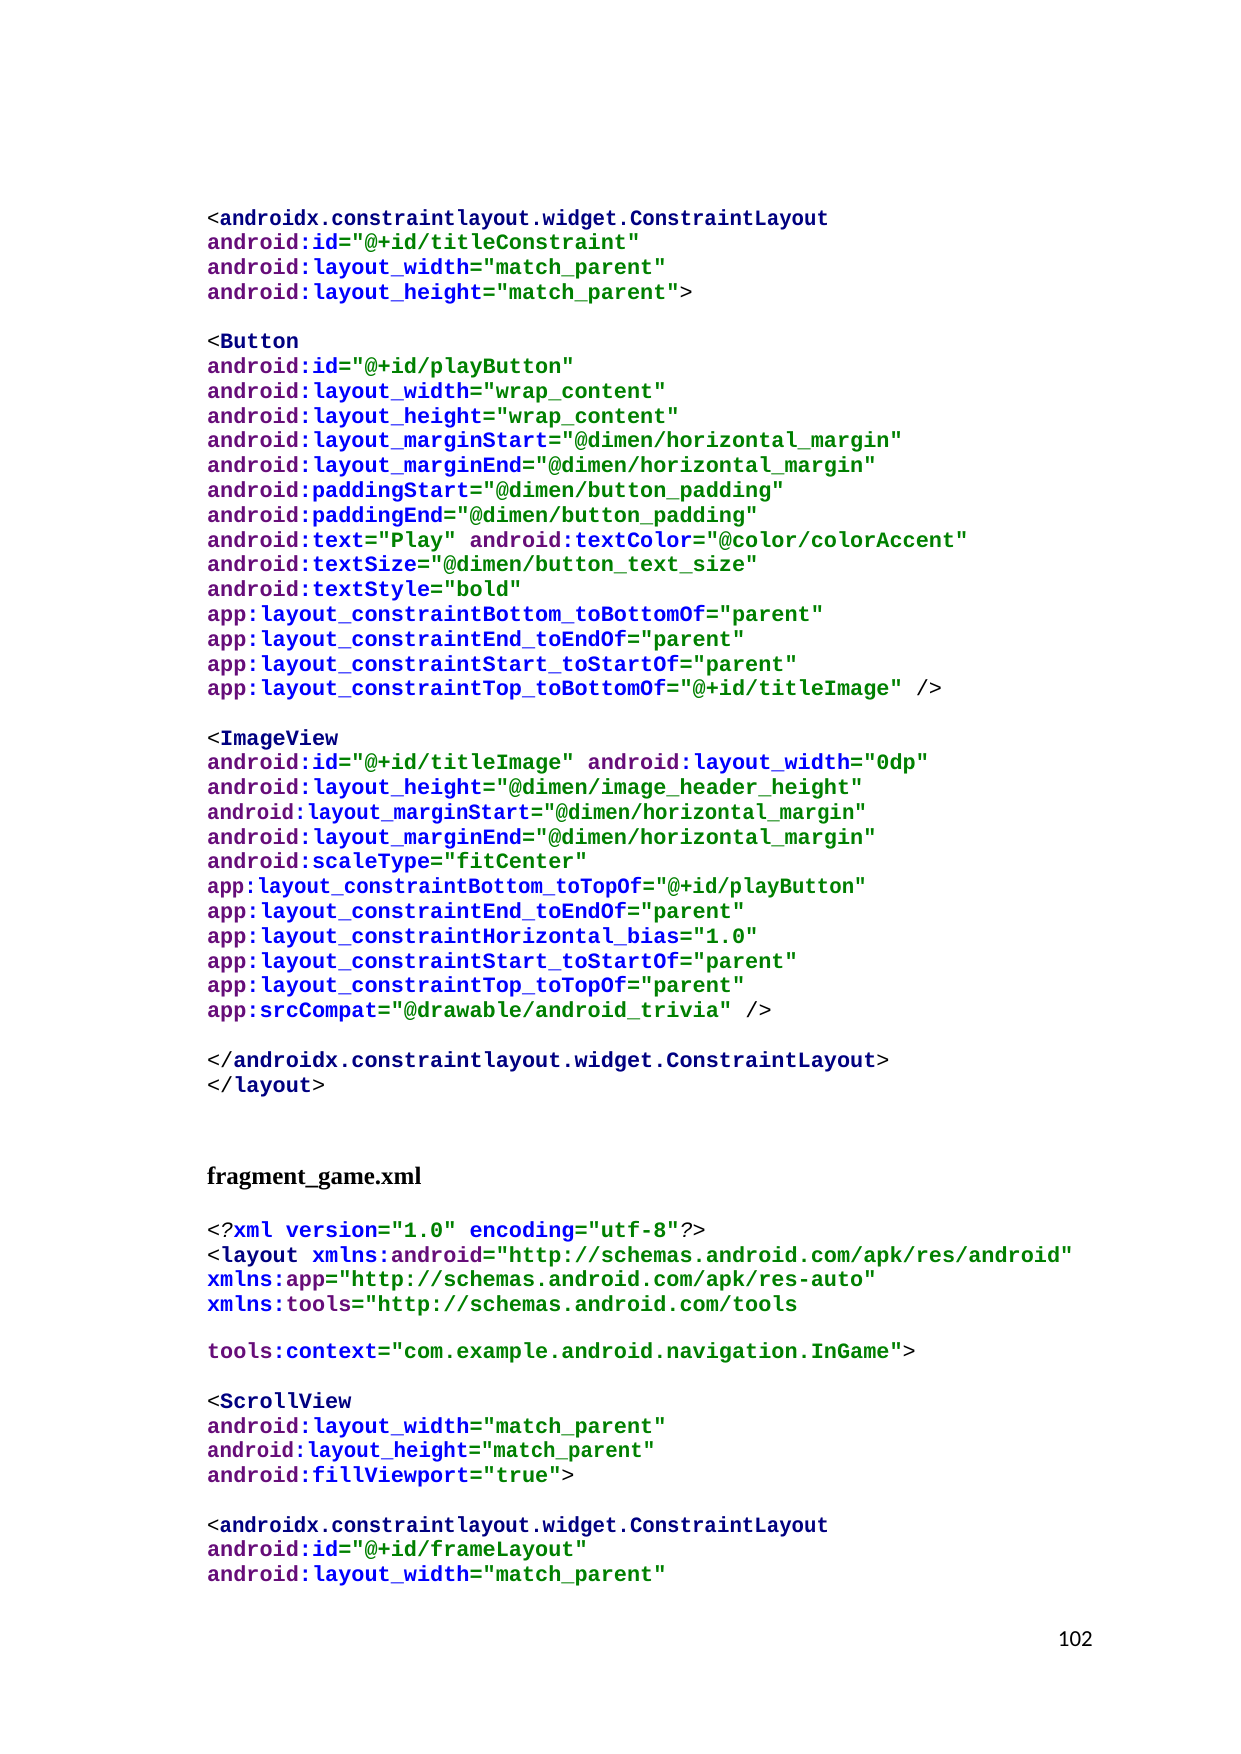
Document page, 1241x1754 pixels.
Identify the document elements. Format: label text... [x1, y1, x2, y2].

text <Button [207, 330, 1092, 355]
text </androidx.constraintlayout.widget.ConstraintLayout> [207, 1049, 1092, 1074]
text tools:context="com.example.android.navigation.InGame"> [207, 1340, 1092, 1365]
text <ImageView [207, 727, 1092, 751]
text android:id="@+id/titleImage" android:layout_width="0dp" android:layout_height="@dimen/image_header_height" android:layout_marginStart="@dimen/horizontal_margin" android:layout_marginEnd="@dimen/horizontal_margin" android:scaleType="fitCenter" app:layout_constraintBottom_toTopOf="@+id/playButton" app:layout_constraintEnd_toEndOf="parent" app:layout_constraintHorizontal_bias="1.0" app:layout_constraintStart_toStartOf="parent" app:layout_constraintTop_toTopOf="parent" app:srcCompat="@drawable/android_trivia" /> [207, 752, 934, 1024]
text fragment_game.xml [207, 1161, 1092, 1189]
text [207, 1514, 934, 1588]
text <layout xmlns:android="http://schemas.android.com/apk/res/android" xmlns:app="http://schemas.android.com/apk/res-auto" xmlns:tools="http://schemas.android.com/tools [207, 1244, 1092, 1318]
text </layout> [207, 1074, 1092, 1099]
text android:layout_width="match_parent" android:layout_height="match_parent" android:fillViewport="true"> [207, 1415, 934, 1489]
text <?xml version="1.0" encoding="utf-8"?> [207, 1219, 1092, 1244]
text android:id="@+id/playButton" android:layout_width="wrap_content" android:layout_height="wrap_content" android:layout_marginStart="@dimen/horizontal_margin" android:layout_marginEnd="@dimen/horizontal_margin" android:paddingStart="@dimen/button_padding" android:paddingEnd="@dimen/button_padding" android:text="Play" android:textColor="@color/colorAccent" android:textSize="@dimen/button_text_size" android:textStyle="bold" app:layout_constraintBottom_toBottomOf="parent" app:layout_constraintEnd_toEndOf="parent" app:layout_constraintStart_toStartOf="parent" app:layout_constraintTop_toBottomOf="@+id/titleImage" /> [207, 355, 982, 702]
text <androidx.constraintlayout.widget.ConstraintLayout android:id="@+id/titleConstraint" android:layout_width="match_parent" android:layout_height="match_parent"> [207, 207, 934, 306]
text <ScrollView [207, 1390, 1092, 1415]
